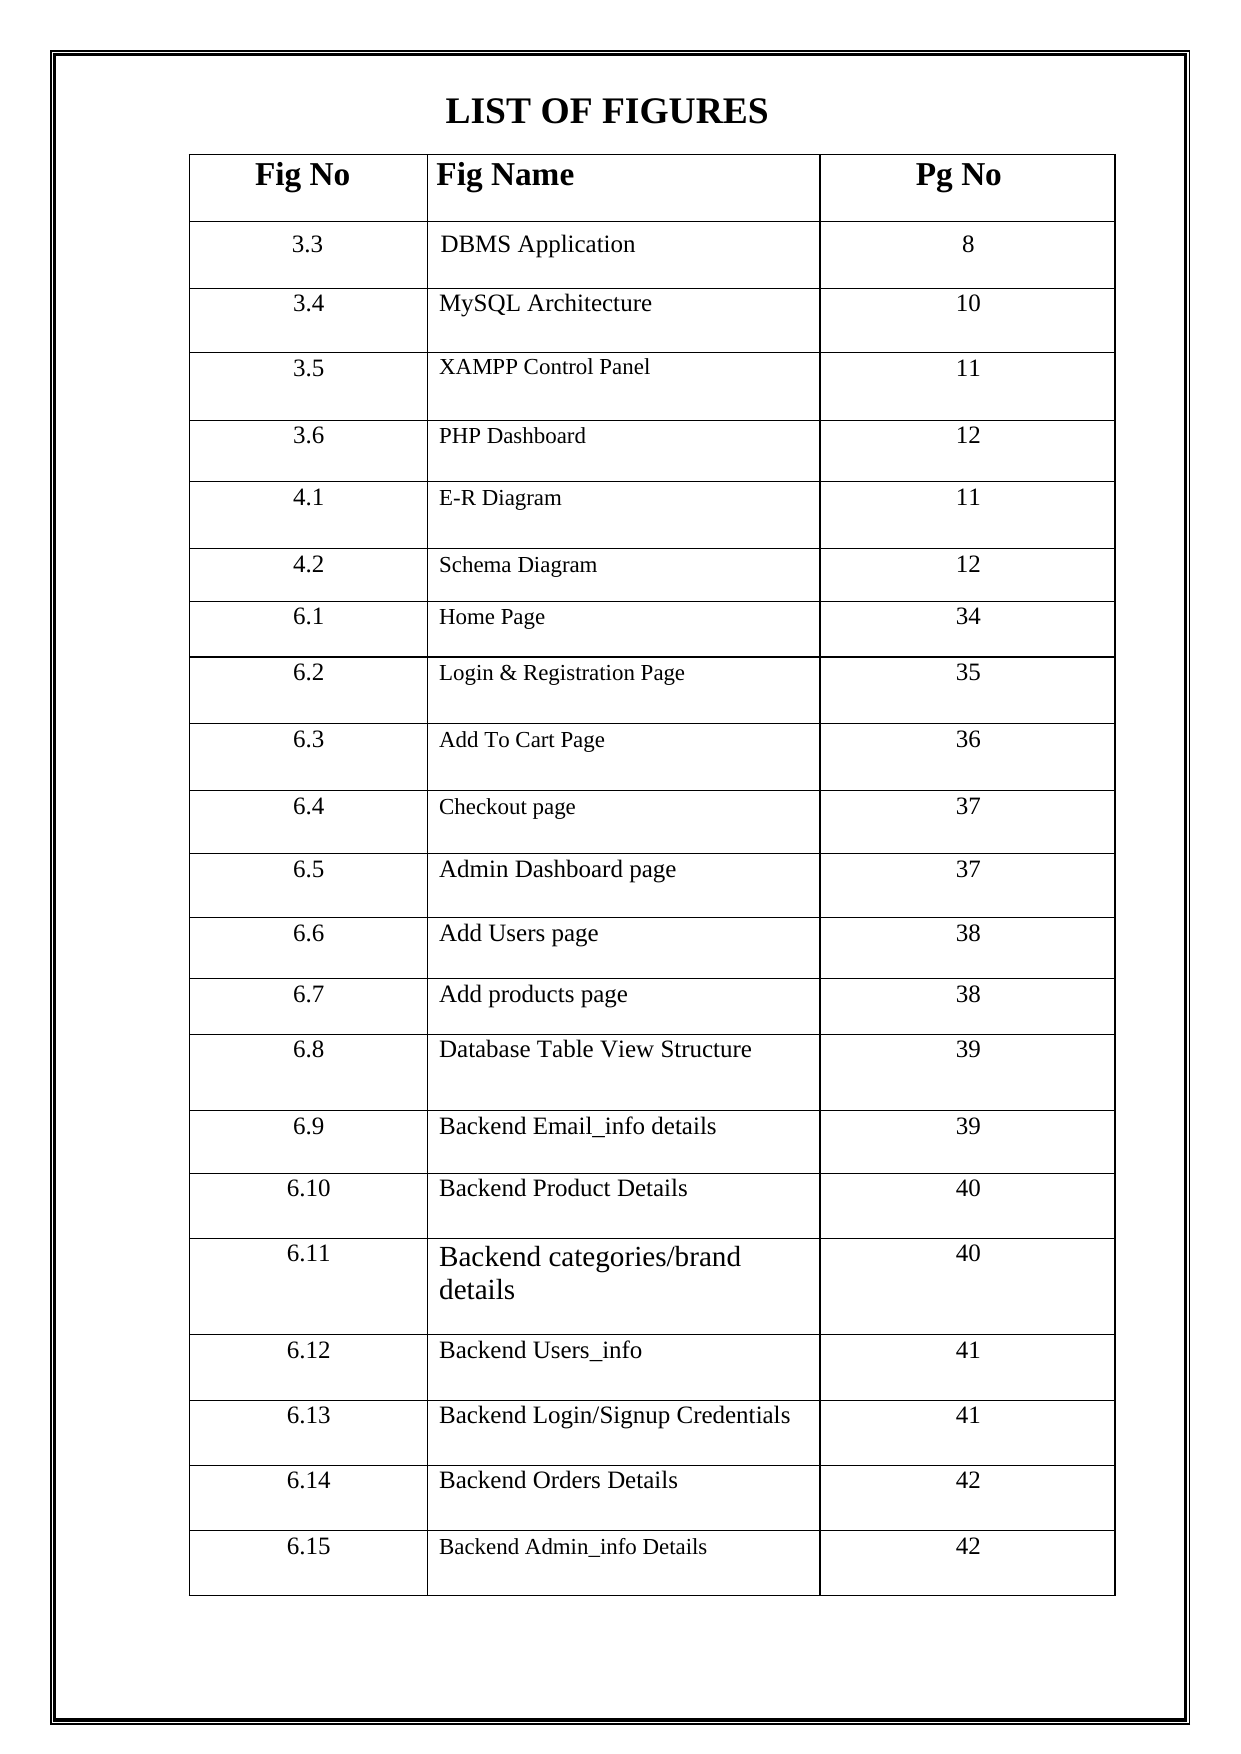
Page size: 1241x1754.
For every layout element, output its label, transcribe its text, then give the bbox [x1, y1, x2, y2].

table_cell 12 [821, 421, 1114, 481]
table_cell 6.9 [190, 1111, 427, 1172]
table_cell Home Page [428, 602, 819, 656]
table_cell Add Users page [428, 918, 819, 978]
table_cell 6.3 [190, 724, 427, 790]
table_cell 3.4 [190, 289, 427, 352]
table_cell 3.5 [190, 353, 427, 420]
table_cell 40 [821, 1174, 1114, 1238]
table_cell 36 [821, 724, 1114, 790]
table_cell 6.13 [190, 1401, 427, 1465]
table_cell Login & Registration Page [428, 658, 819, 723]
table_cell Checkout page [428, 791, 819, 853]
table_cell 41 [821, 1401, 1114, 1465]
table_cell 42 [821, 1531, 1114, 1595]
subtitle LIST OF FIGURES [135, 88, 1078, 132]
table_cell 6.6 [190, 918, 427, 978]
table_cell 38 [821, 918, 1114, 978]
table_cell 6.2 [190, 658, 427, 723]
table_cell 40 [821, 1239, 1114, 1334]
table_cell Database Table View Structure [428, 1035, 819, 1110]
table_cell 37 [821, 854, 1114, 917]
table_cell 37 [821, 791, 1114, 853]
table_cell 4.2 [190, 549, 427, 601]
table_cell 6.1 [190, 602, 427, 656]
table_cell 34 [821, 602, 1114, 656]
table_cell 6.11 [190, 1239, 427, 1334]
table_cell 39 [821, 1111, 1114, 1172]
table_header Pg No [821, 155, 1114, 221]
table_cell 6.8 [190, 1035, 427, 1110]
table_cell E-R Diagram [428, 482, 819, 548]
table_cell 6.15 [190, 1531, 427, 1595]
table_cell 6.14 [190, 1466, 427, 1530]
table_cell Backend Login/Signup Credentials [428, 1401, 819, 1465]
table_cell MySQL Architecture [428, 289, 819, 352]
table_cell 35 [821, 658, 1114, 723]
table_cell 4.1 [190, 482, 427, 548]
table_cell Backend Product Details [428, 1174, 819, 1238]
table_cell XAMPP Control Panel [428, 353, 819, 420]
table_cell Admin Dashboard page [428, 854, 819, 917]
table_cell 11 [821, 353, 1114, 420]
table_cell 3.3 [190, 222, 427, 288]
table_header Fig Name [428, 155, 819, 221]
table_cell 11 [821, 482, 1114, 548]
table_cell PHP Dashboard [428, 421, 819, 481]
table_cell DBMS Application [428, 222, 819, 288]
table_cell 6.4 [190, 791, 427, 853]
table_cell Backend categories/brand details [428, 1239, 819, 1334]
table_cell 8 [821, 222, 1114, 288]
table_cell Backend Admin_info Details [428, 1531, 819, 1595]
table_cell 42 [821, 1466, 1114, 1530]
table_cell 41 [821, 1335, 1114, 1400]
table_cell Backend Orders Details [428, 1466, 819, 1530]
table_cell Backend Email_info details [428, 1111, 819, 1172]
table_cell Add To Cart Page [428, 724, 819, 790]
table_header Fig No [190, 155, 427, 221]
table_cell 38 [821, 979, 1114, 1034]
table_cell 3.6 [190, 421, 427, 481]
table_cell Backend Users_info [428, 1335, 819, 1400]
table_cell Add products page [428, 979, 819, 1034]
table_cell 10 [821, 289, 1114, 352]
table_cell 39 [821, 1035, 1114, 1110]
table_cell 12 [821, 549, 1114, 601]
table_cell 6.12 [190, 1335, 427, 1400]
table_cell 6.5 [190, 854, 427, 917]
table_cell Schema Diagram [428, 549, 819, 601]
table_cell 6.7 [190, 979, 427, 1034]
table_cell 6.10 [190, 1174, 427, 1238]
